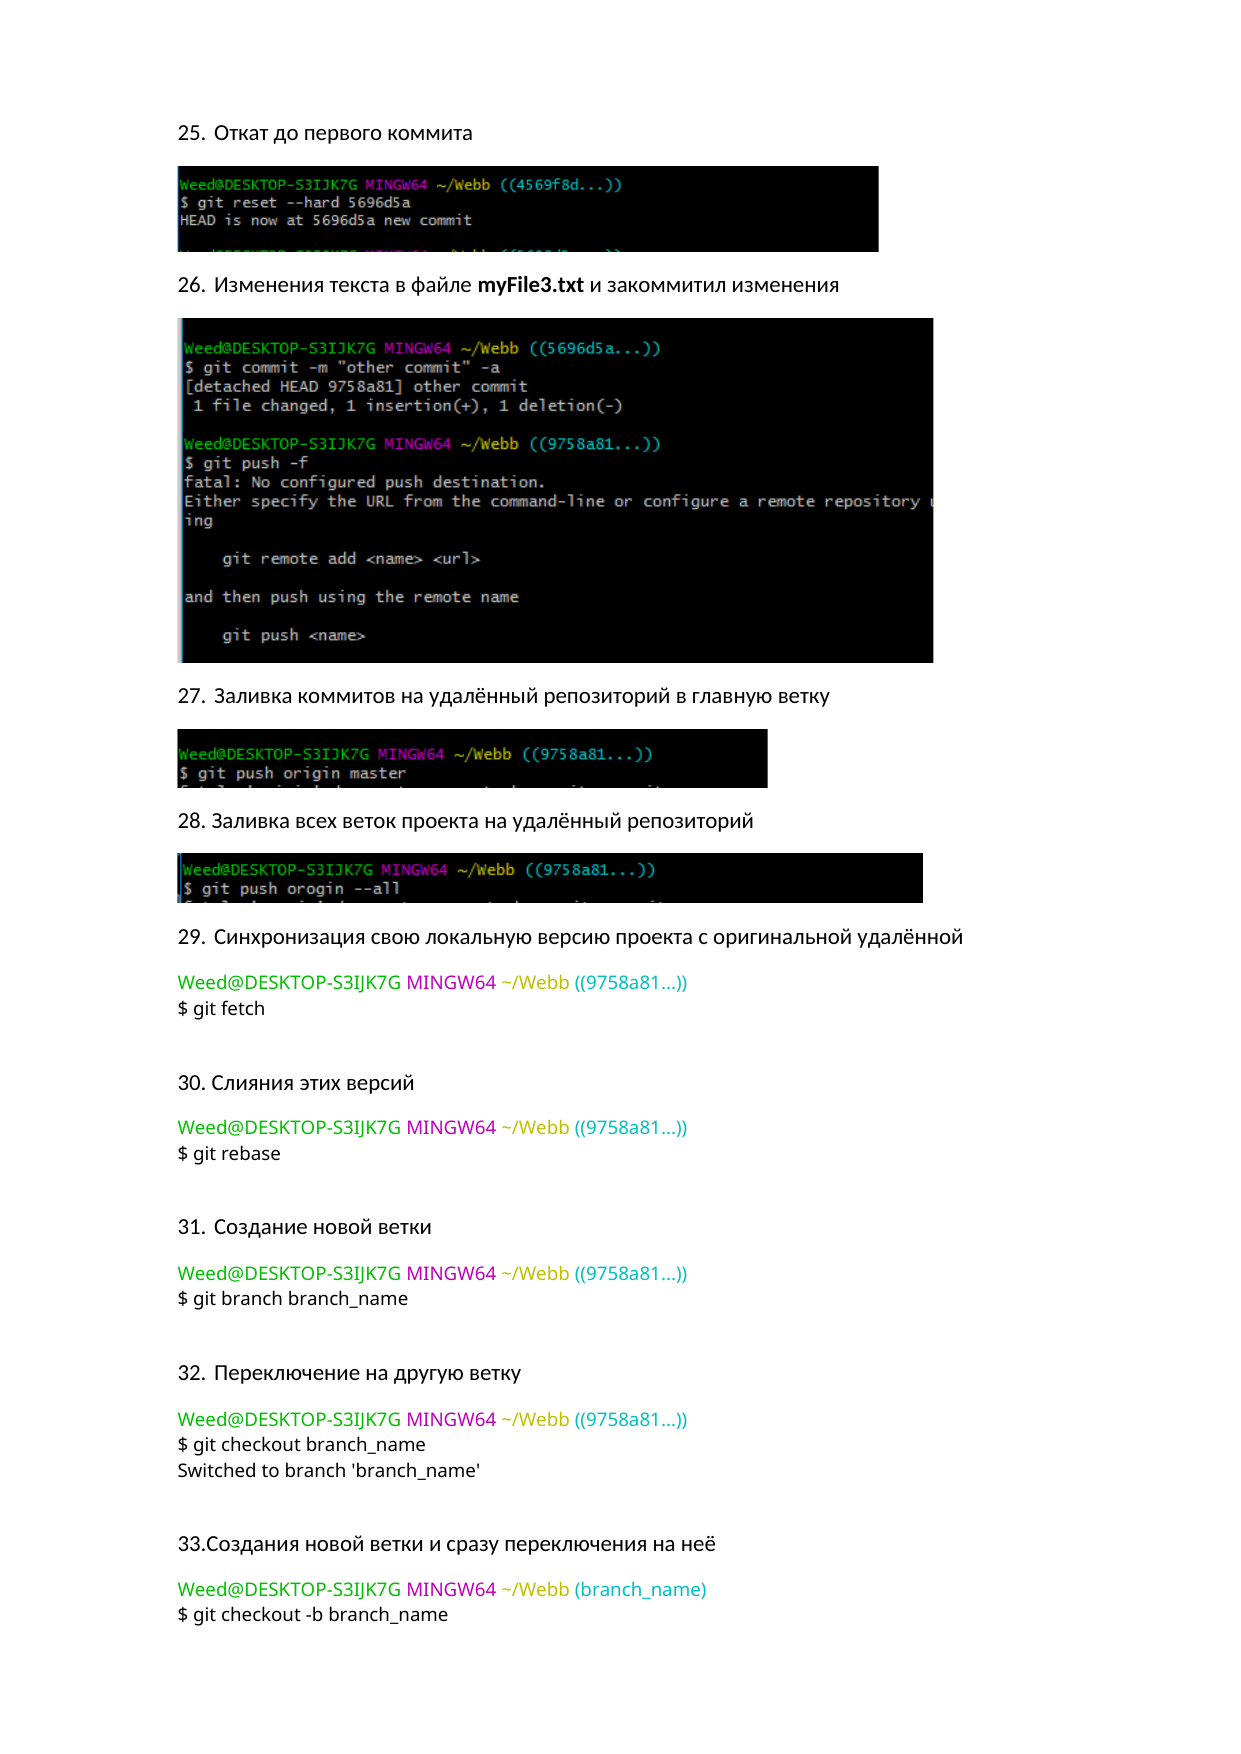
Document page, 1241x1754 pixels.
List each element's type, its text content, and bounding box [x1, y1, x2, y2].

text 27. Заливка коммитов на удалённый репозиторий в главную ветку [177, 682, 1152, 710]
text $ git rebase [177, 1140, 1152, 1166]
text $ git checkout -b branch_name [177, 1602, 1152, 1627]
text 29. Синхронизация свою локальную версию проекта с оригинальной удалённой [177, 922, 1152, 950]
text 30. Слияния этих версий [177, 1068, 1152, 1096]
text $ git fetch [177, 995, 1152, 1021]
picture [177, 729, 768, 788]
picture [177, 853, 923, 903]
text Weed@DESKTOP-S3IJK7G MINGW64 ~/Webb ((9758a81...)) [177, 1260, 1152, 1286]
text Switched to branch 'branch_name' [177, 1457, 1152, 1482]
text 25. Откат до первого коммита [177, 118, 1152, 146]
text Weed@DESKTOP-S3IJK7G MINGW64 ~/Webb ((9758a81...)) [177, 970, 1152, 995]
picture [177, 318, 934, 663]
text $ git branch branch_name [177, 1286, 1152, 1311]
picture [177, 166, 879, 252]
text 33.Создания новой ветки и сразу переключения на неё [177, 1529, 1152, 1557]
text 28. Заливка всех веток проекта на удалённый репозиторий [177, 806, 1152, 834]
text Weed@DESKTOP-S3IJK7G MINGW64 ~/Webb ((9758a81...)) [177, 1114, 1152, 1140]
text 26. Изменения текста в файле myFile3.txt и закоммитил изменения [177, 271, 1152, 298]
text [177, 1576, 1152, 1602]
text 32. Переключение на другую ветку [177, 1358, 1152, 1386]
text Weed@DESKTOP-S3IJK7G MINGW64 ~/Webb ((9758a81...)) [177, 1406, 1152, 1431]
text $ git checkout branch_name [177, 1431, 1152, 1457]
text 31. Создание новой ветки [177, 1212, 1152, 1240]
